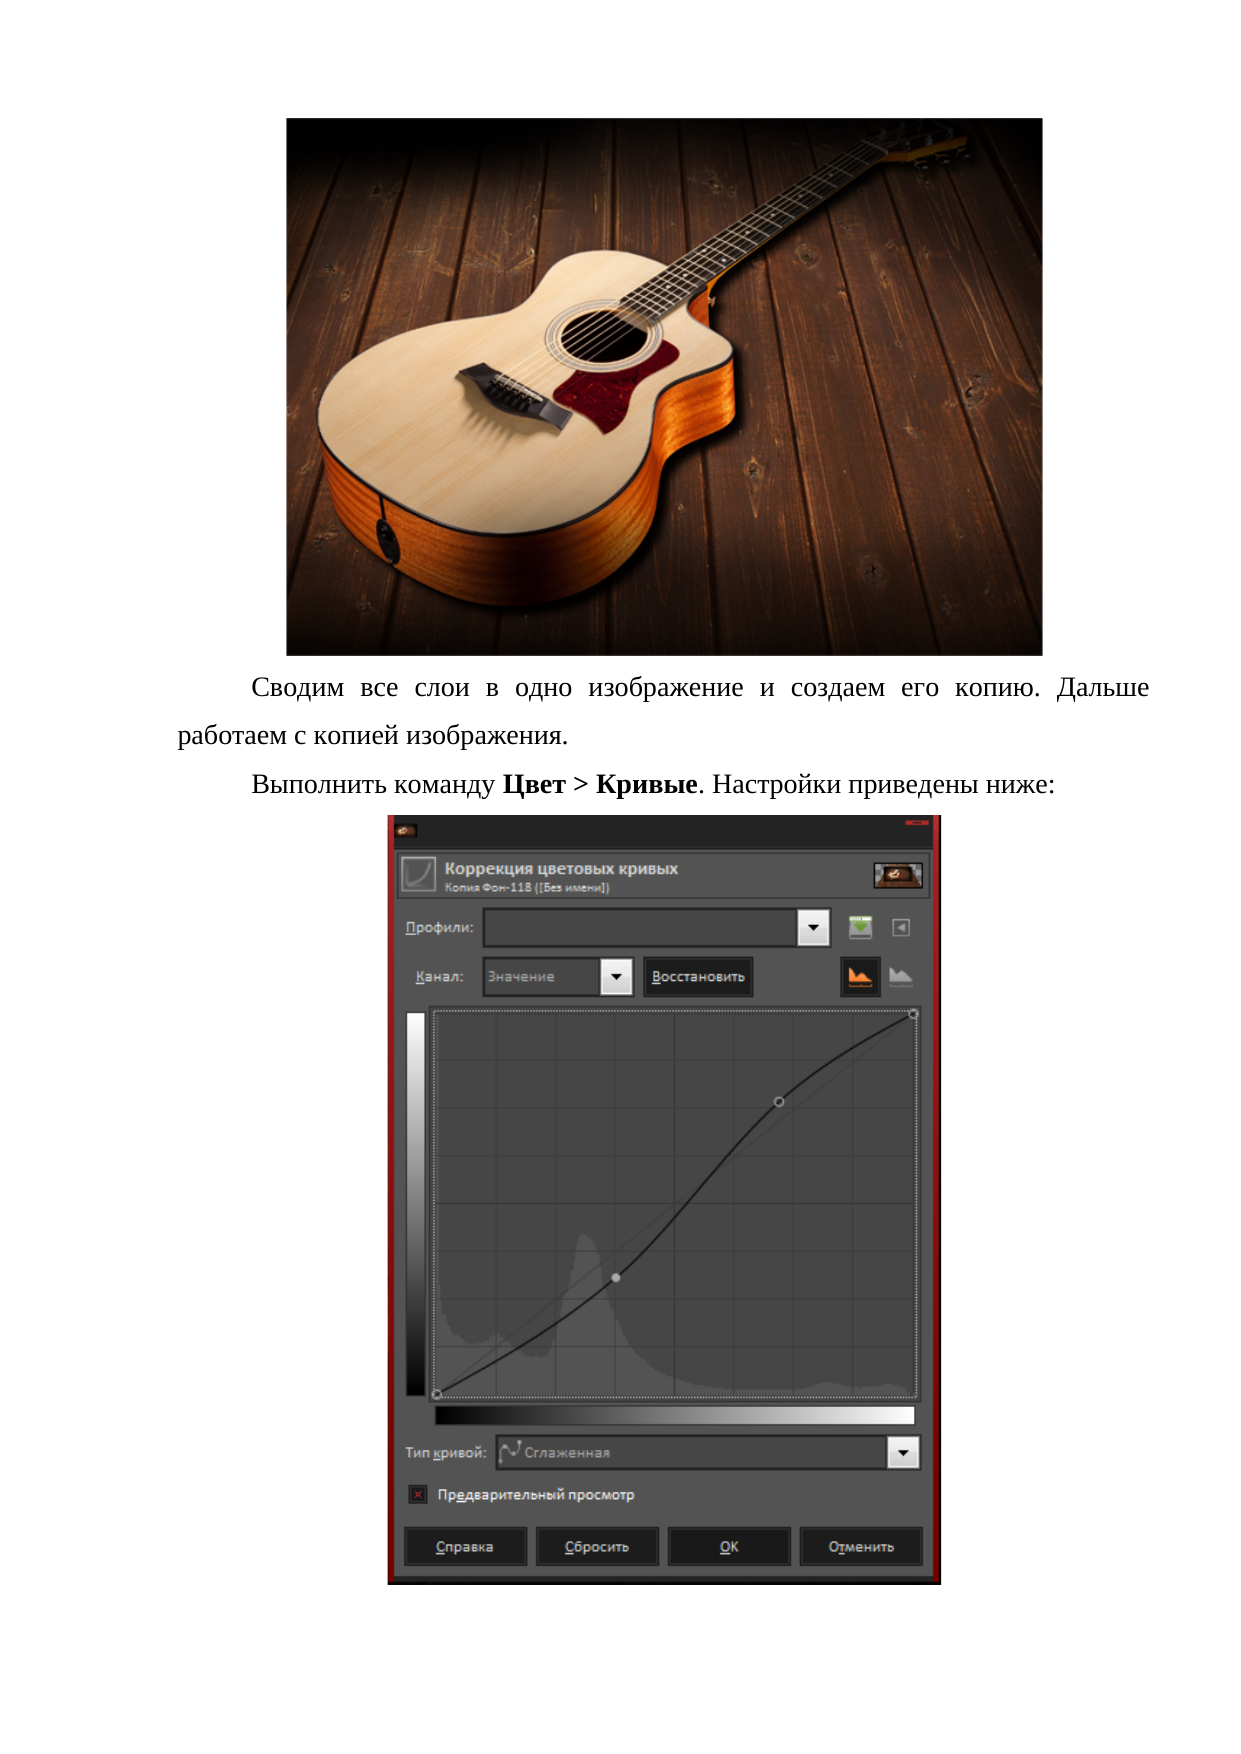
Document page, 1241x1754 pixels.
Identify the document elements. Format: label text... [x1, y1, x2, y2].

text Сводим все слои в одно изображение и создаем его копию. Дальше работаем с копией изображения. [177, 670, 1152, 751]
text Выполнить команду Цвет > Кривые. Настройки приведены ниже: [177, 767, 1152, 799]
picture [387, 815, 942, 1585]
picture [286, 118, 1043, 656]
